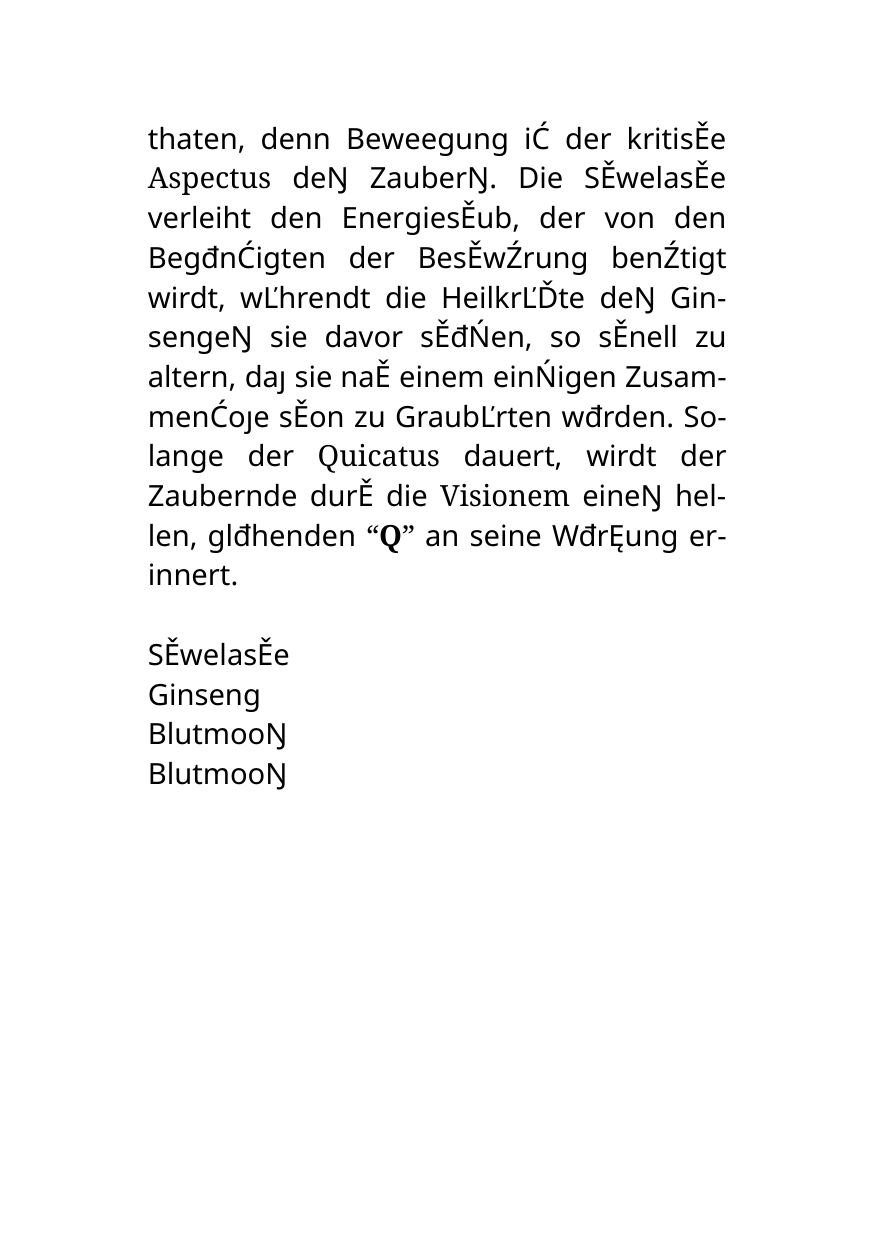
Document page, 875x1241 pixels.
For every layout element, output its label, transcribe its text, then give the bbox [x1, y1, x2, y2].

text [148, 118, 726, 594]
text Ginseng [148, 674, 726, 713]
text BlutmooŊ [148, 713, 726, 753]
text SĚwelasĚe [148, 634, 726, 674]
text BlutmooŊ [148, 753, 726, 793]
